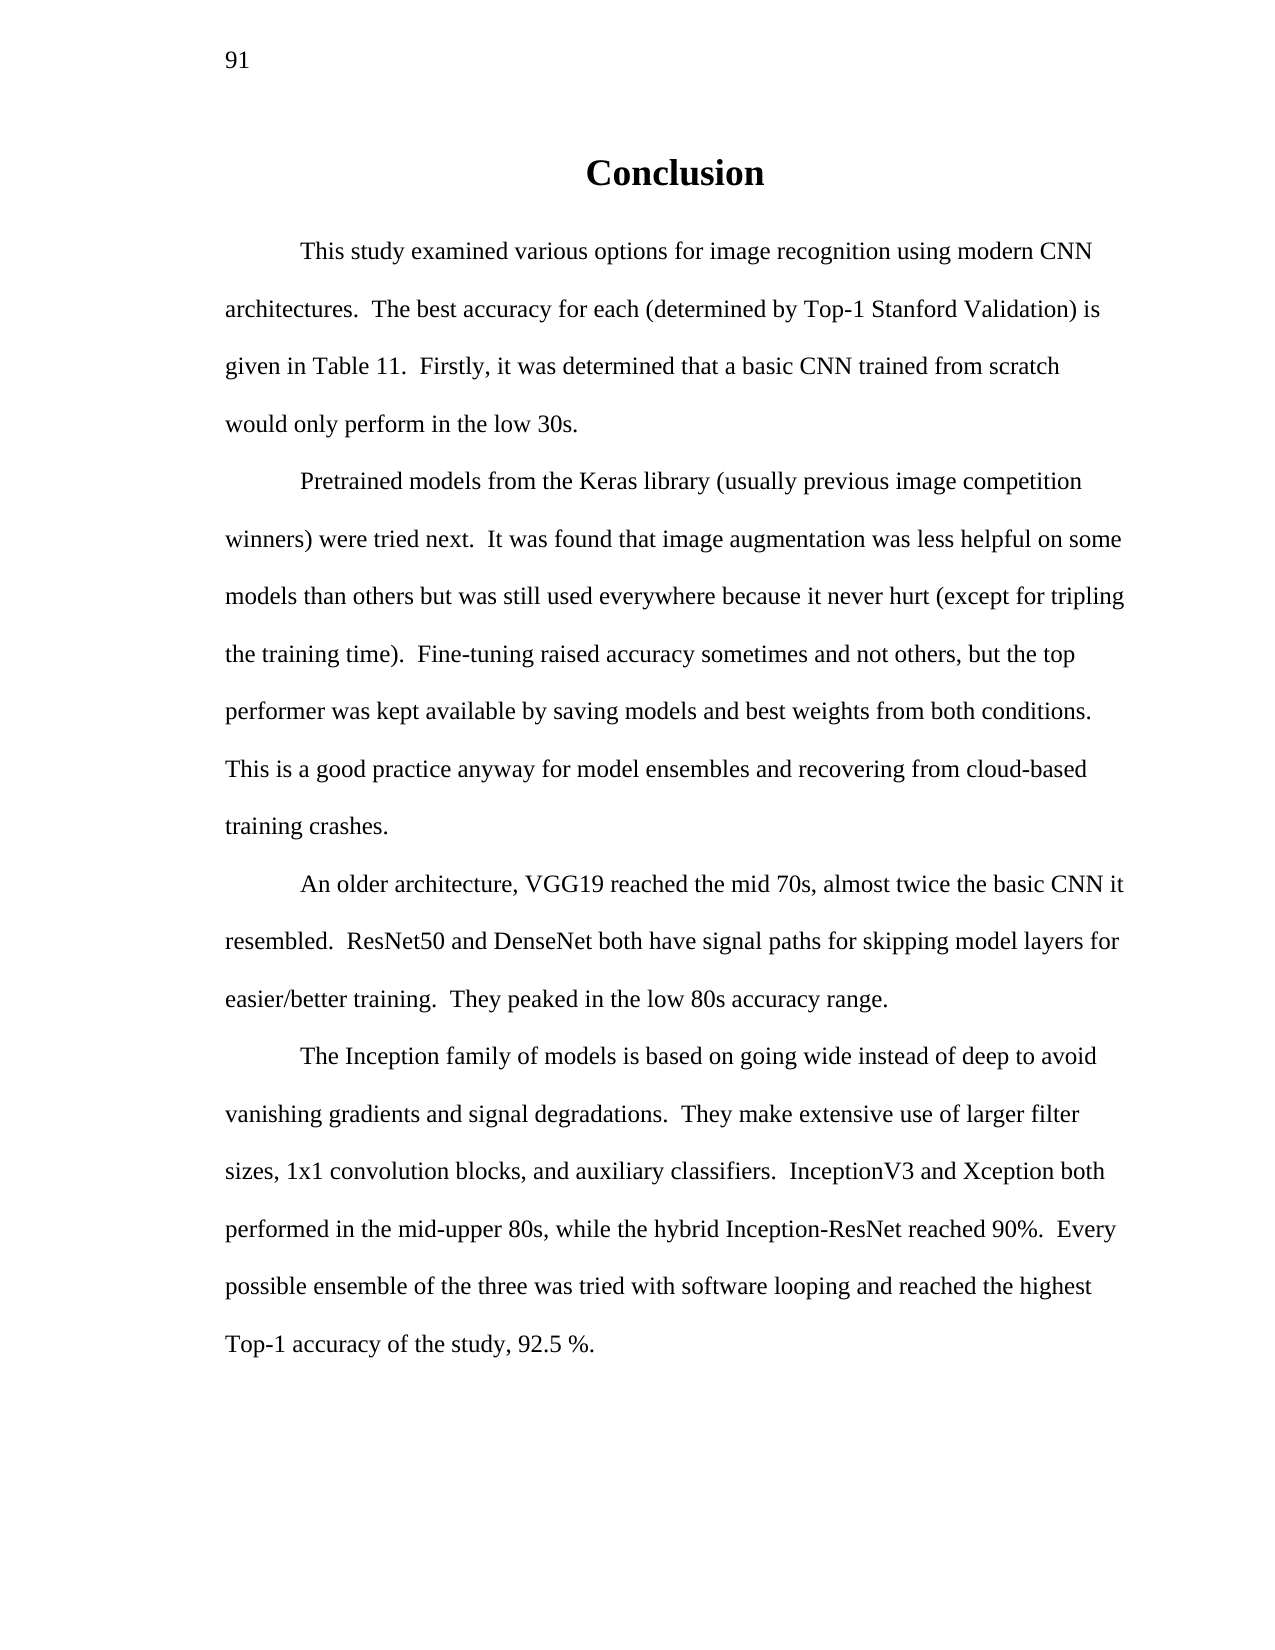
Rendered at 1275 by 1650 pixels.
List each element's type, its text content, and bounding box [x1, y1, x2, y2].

text This study examined various options for image recognition using modern CNN architectures. The best accuracy for each (determined by Top-1 Stanford Validation) is given in Table 11. Firstly, it was determined that a basic CNN trained from scratch would only perform in the low 30s. [225, 236, 1125, 437]
text Conclusion [225, 150, 1125, 193]
text The Inception family of models is based on going wide instead of deep to avoid vanishing gradients and signal degradations. They make extensive use of larger filter sizes, 1x1 convolution blocks, and auxiliary classifiers. InceptionV3 and Xception both performed in the mid-upper 80s, while the hybrid Inception-ResNet reached 90%. Every possible ensemble of the three was tried with software looping and reached the highest Top-1 accuracy of the study, 92.5 %. [225, 1041, 1125, 1357]
text Pretrained models from the Keras library (usually previous image competition winners) were tried next. It was found that image augmentation was less helpful on some models than others but was still used everywhere because it never hurt (except for tripling the training time). Fine-tuning raised accuracy sometimes and not others, but the top performer was kept available by saving models and best weights from both conditions. This is a good practice anyway for model ensembles and recovering from cloud-based training crashes. [225, 466, 1125, 840]
text An older architecture, VGG19 reached the mid 70s, almost twice the basic CNN it resembled. ResNet50 and DenseNet both have signal paths for skipping model layers for easier/better training. They peaked in the low 80s accuracy range. [225, 869, 1125, 1012]
